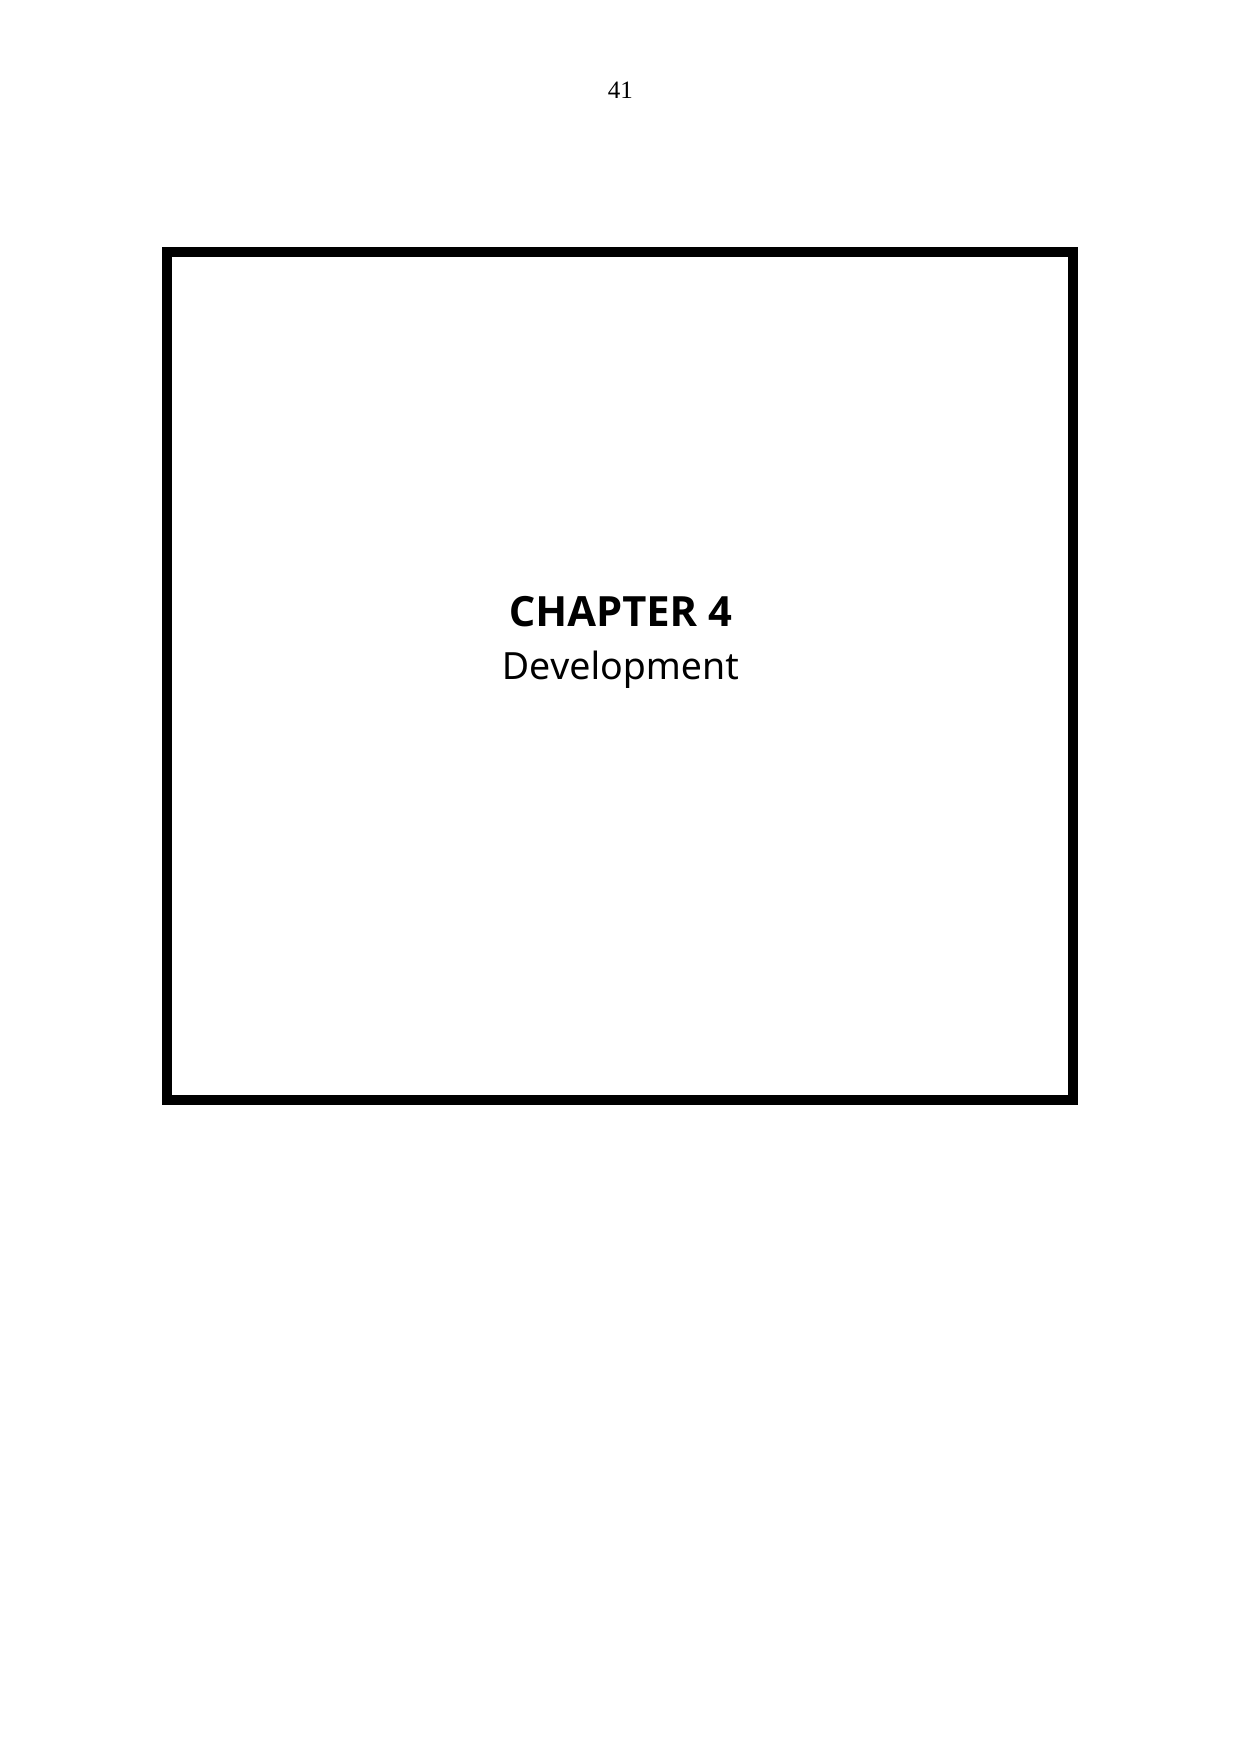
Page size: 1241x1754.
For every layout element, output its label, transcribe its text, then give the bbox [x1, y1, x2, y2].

text Development [180, 639, 1060, 690]
text CHAPTER 4 [180, 582, 1060, 639]
